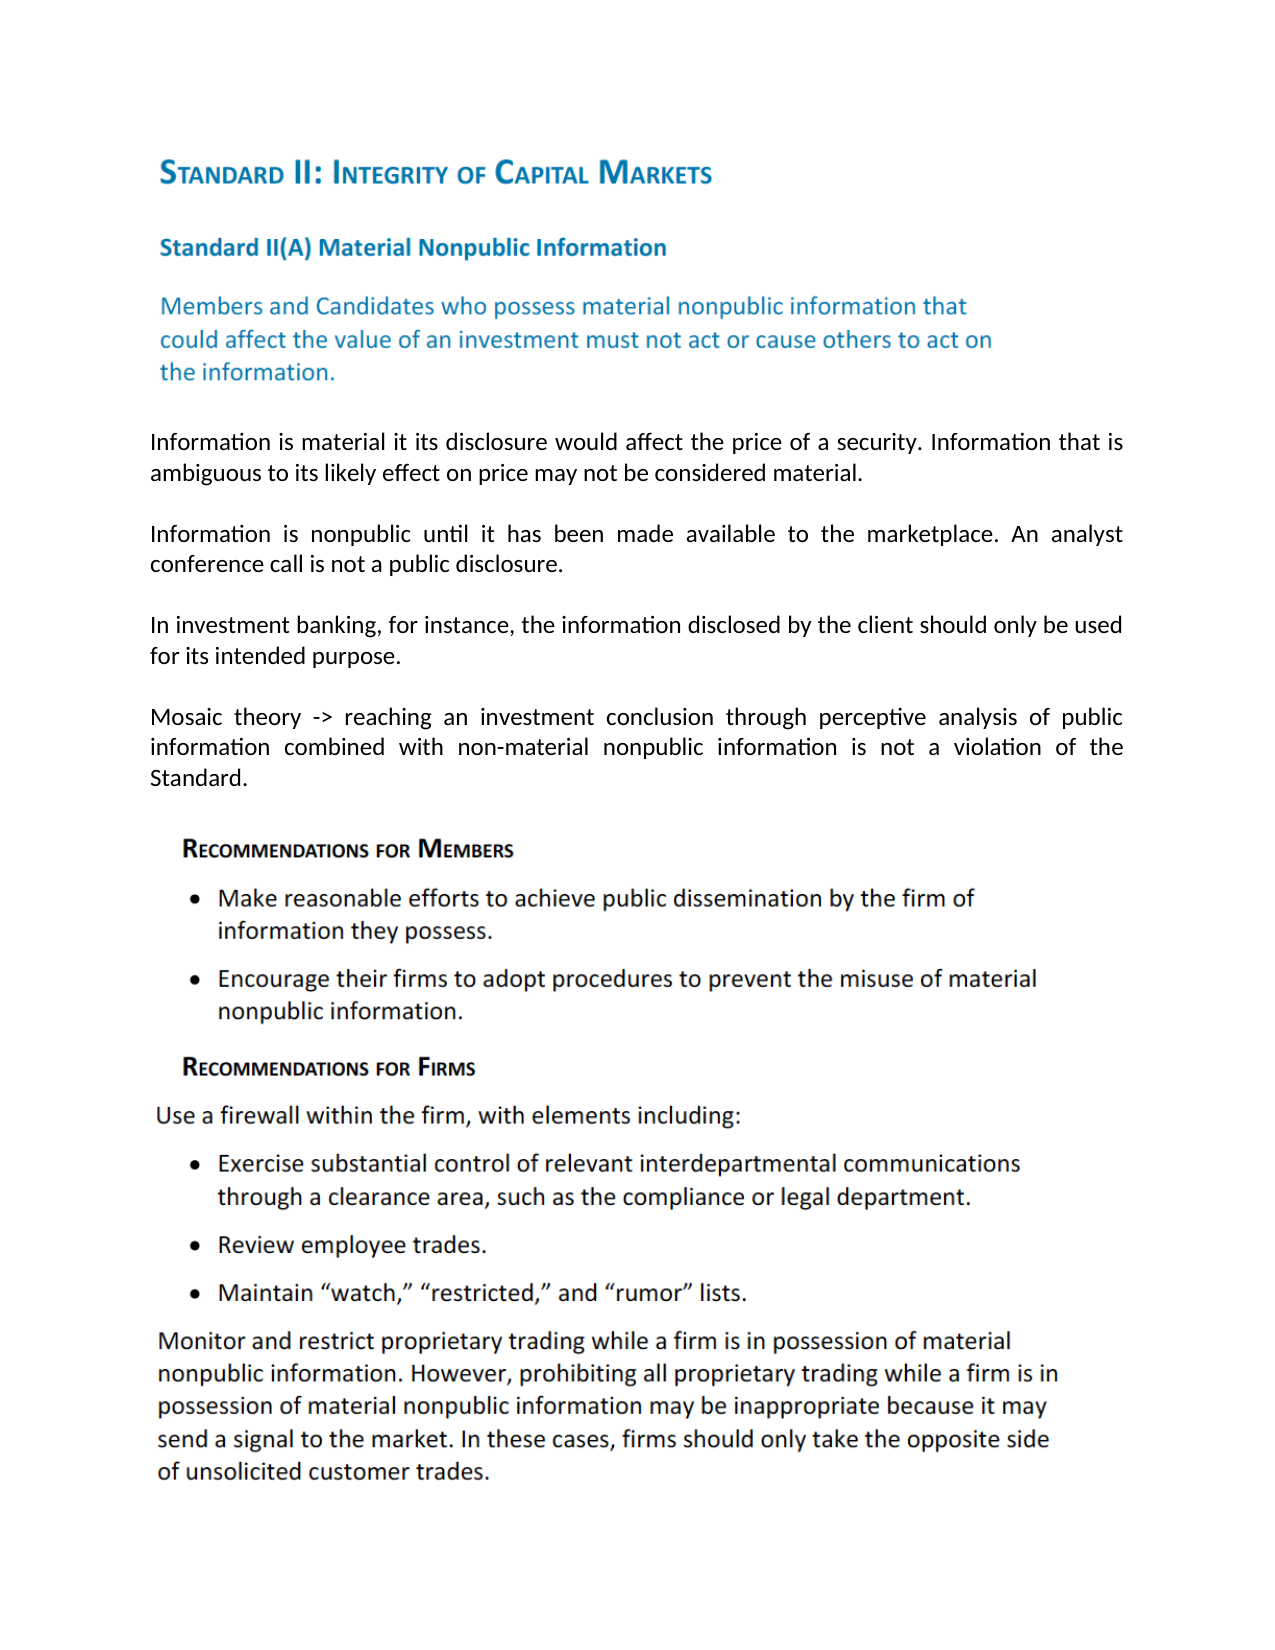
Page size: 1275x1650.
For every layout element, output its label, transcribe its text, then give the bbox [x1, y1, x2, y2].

picture [150, 823, 1090, 1488]
picture [150, 150, 1003, 396]
text In investment banking, for instance, the information disclosed by the client should only be used for its intended purpose. [150, 609, 1125, 671]
text Information is nonpublic until it has been made available to the marketplace. An analyst conference call is not a public disclosure. [150, 518, 1125, 579]
text Information is material it its disclosure would affect the price of a security. Information that is ambiguous to its likely effect on price may not be considered material. [150, 426, 1125, 487]
text Mosaic theory -> reaching an investment conclusion through perceptive analysis of public information combined with non-material nonpublic information is not a violation of the Standard. [150, 701, 1125, 793]
